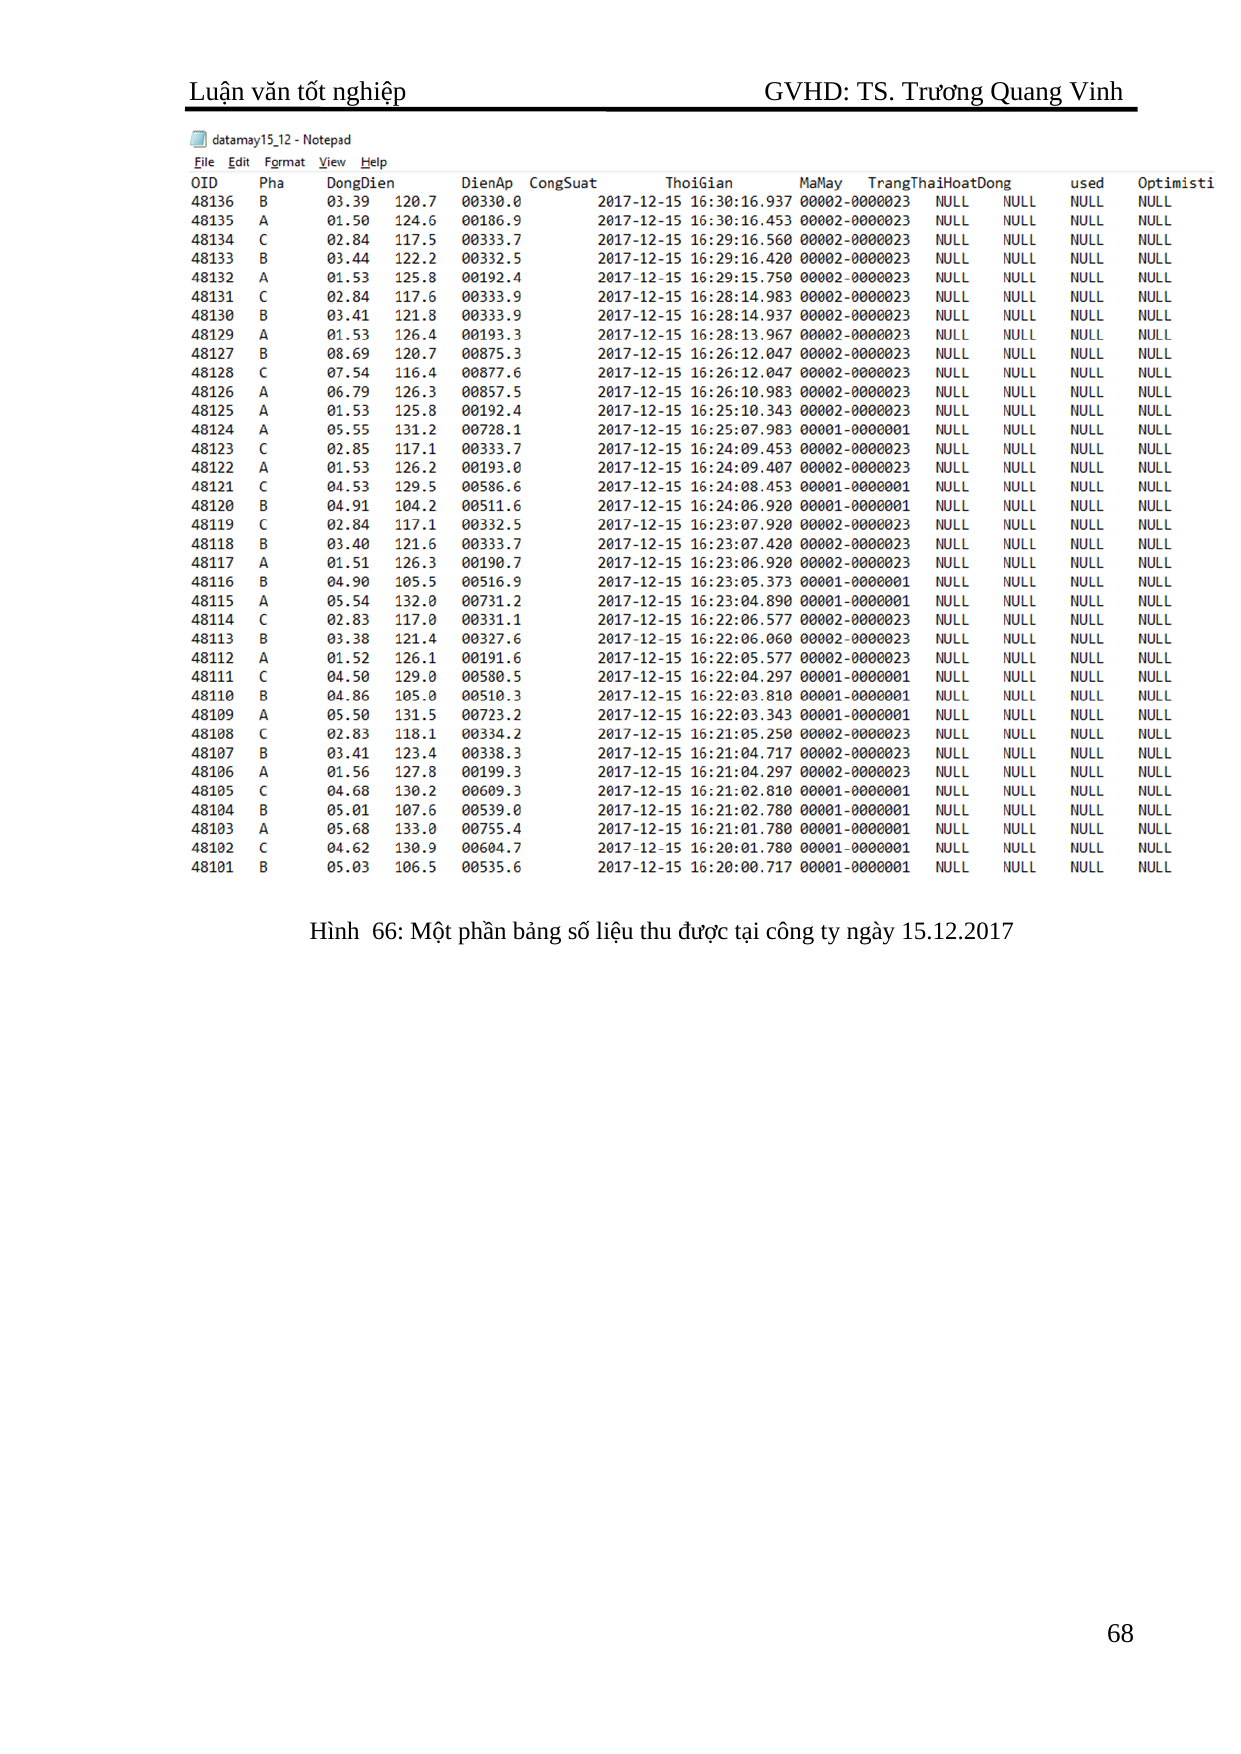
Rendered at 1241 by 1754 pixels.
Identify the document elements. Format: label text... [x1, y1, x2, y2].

picture [188, 130, 1216, 880]
text Hình 66: Một phần bảng số liệu thu được tại công ty ngày 15.12.2017 [189, 916, 1134, 945]
